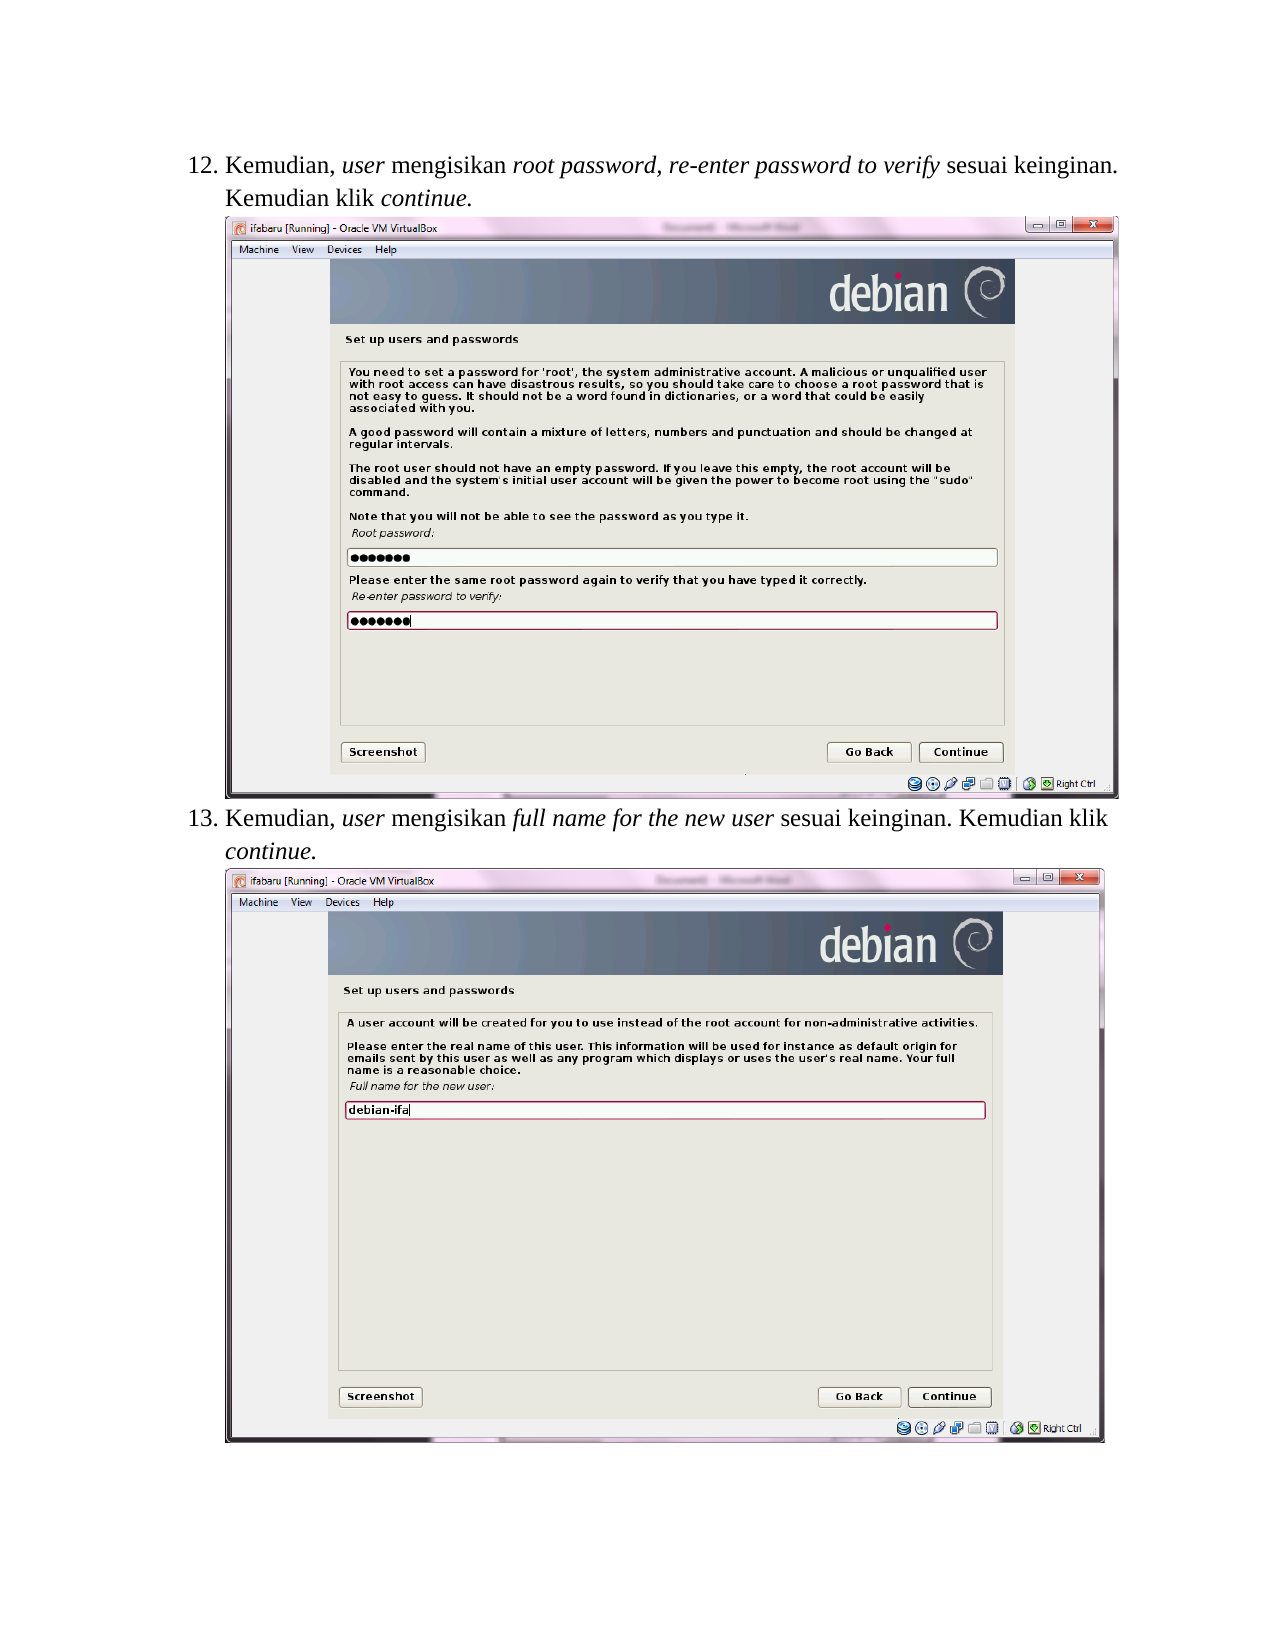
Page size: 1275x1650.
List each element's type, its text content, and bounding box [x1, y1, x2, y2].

picture [225, 868, 1105, 1443]
list Kemudian, user mengisikan full name for the new user sesuai keinginan. Kemudian klik continue. [187, 803, 1125, 864]
picture [225, 216, 1119, 799]
list Kemudian, user mengisikan root password, re-enter password to verify sesuai keinginan. Kemudian klik continue. [187, 150, 1125, 212]
